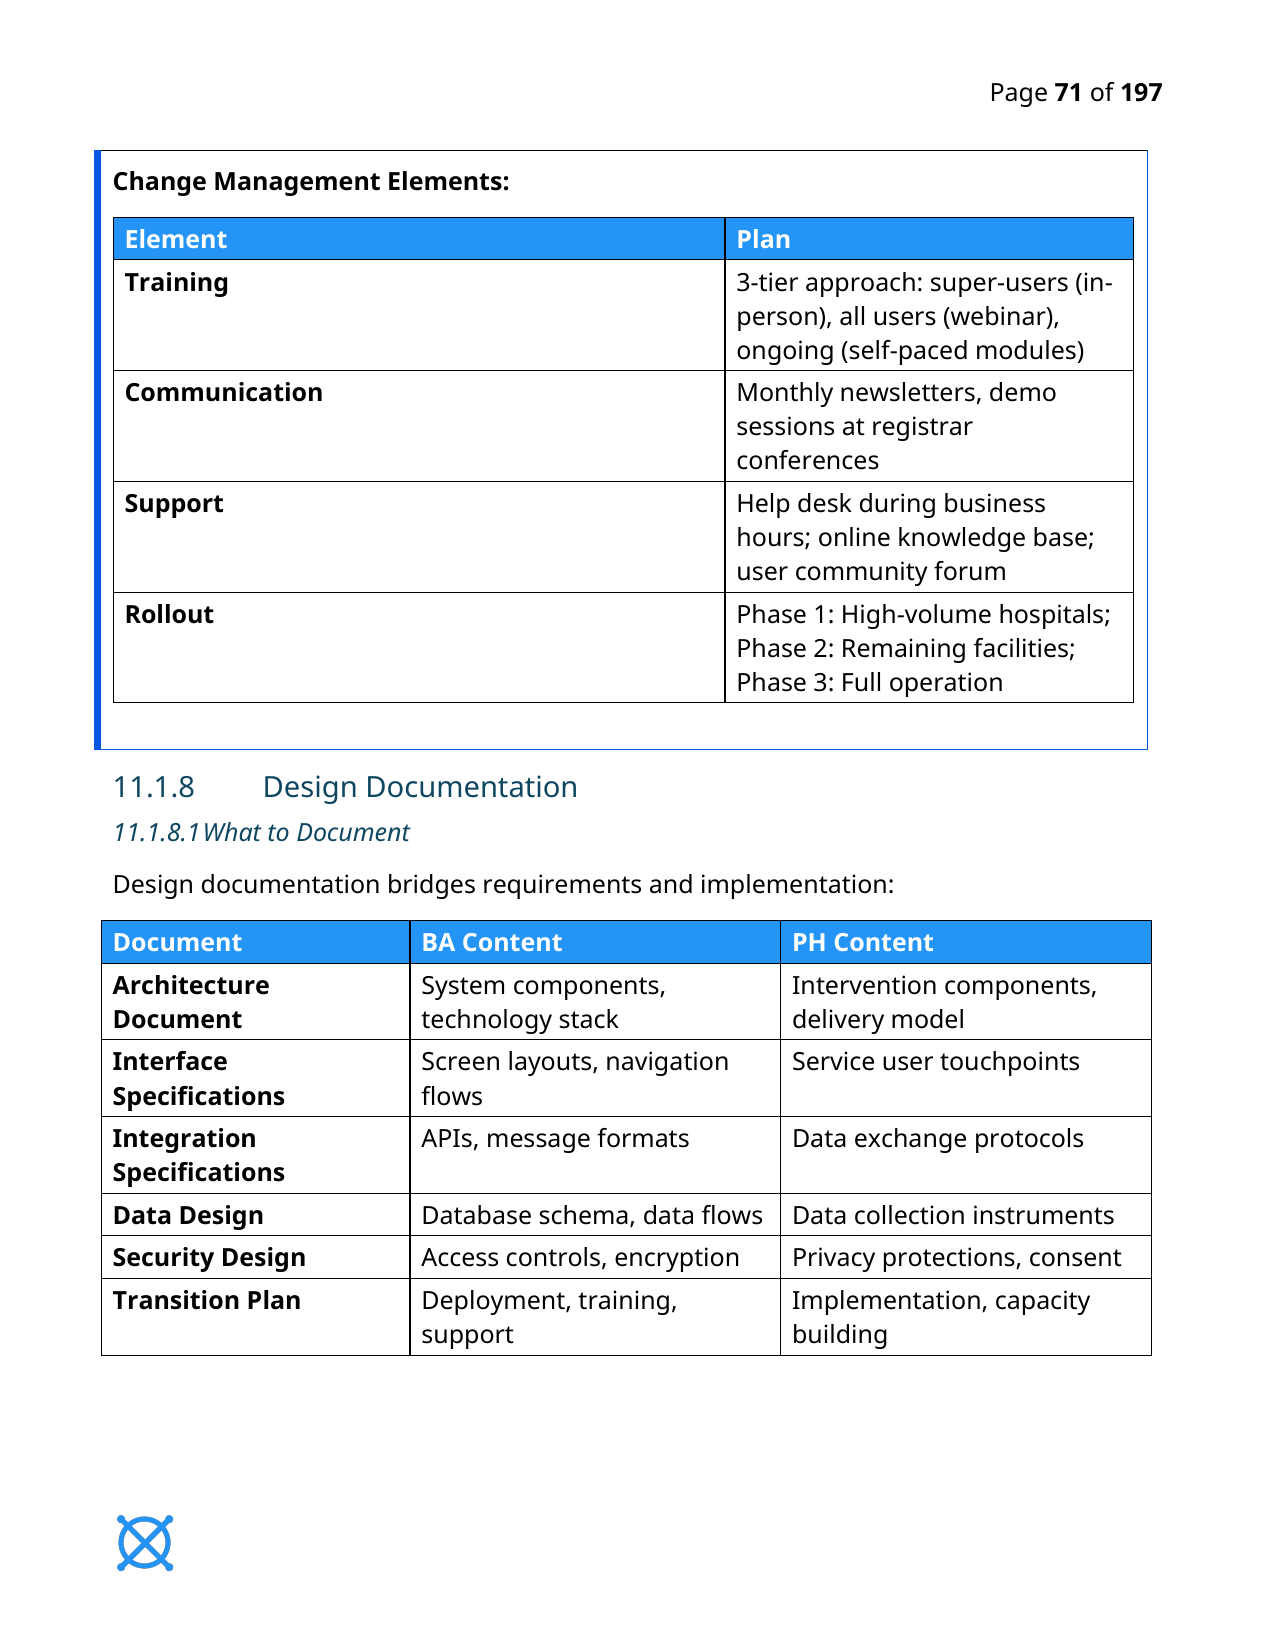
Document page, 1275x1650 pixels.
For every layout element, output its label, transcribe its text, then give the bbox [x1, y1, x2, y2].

subtitle What to Document [112, 814, 1162, 848]
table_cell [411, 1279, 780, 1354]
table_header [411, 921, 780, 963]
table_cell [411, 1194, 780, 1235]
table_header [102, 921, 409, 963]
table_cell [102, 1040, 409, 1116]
text Design documentation bridges requirements and implementation: [112, 867, 1162, 901]
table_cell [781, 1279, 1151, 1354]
subtitle Design Documentation [112, 766, 1162, 806]
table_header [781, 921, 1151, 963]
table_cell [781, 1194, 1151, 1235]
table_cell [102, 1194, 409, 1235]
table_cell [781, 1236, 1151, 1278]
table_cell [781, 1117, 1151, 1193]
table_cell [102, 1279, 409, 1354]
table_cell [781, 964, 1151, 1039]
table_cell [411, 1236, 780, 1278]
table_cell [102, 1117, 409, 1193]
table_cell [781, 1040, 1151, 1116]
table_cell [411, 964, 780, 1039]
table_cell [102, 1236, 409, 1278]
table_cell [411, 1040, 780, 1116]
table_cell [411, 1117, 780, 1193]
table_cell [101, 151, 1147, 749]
picture [112, 1511, 177, 1575]
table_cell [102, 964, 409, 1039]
